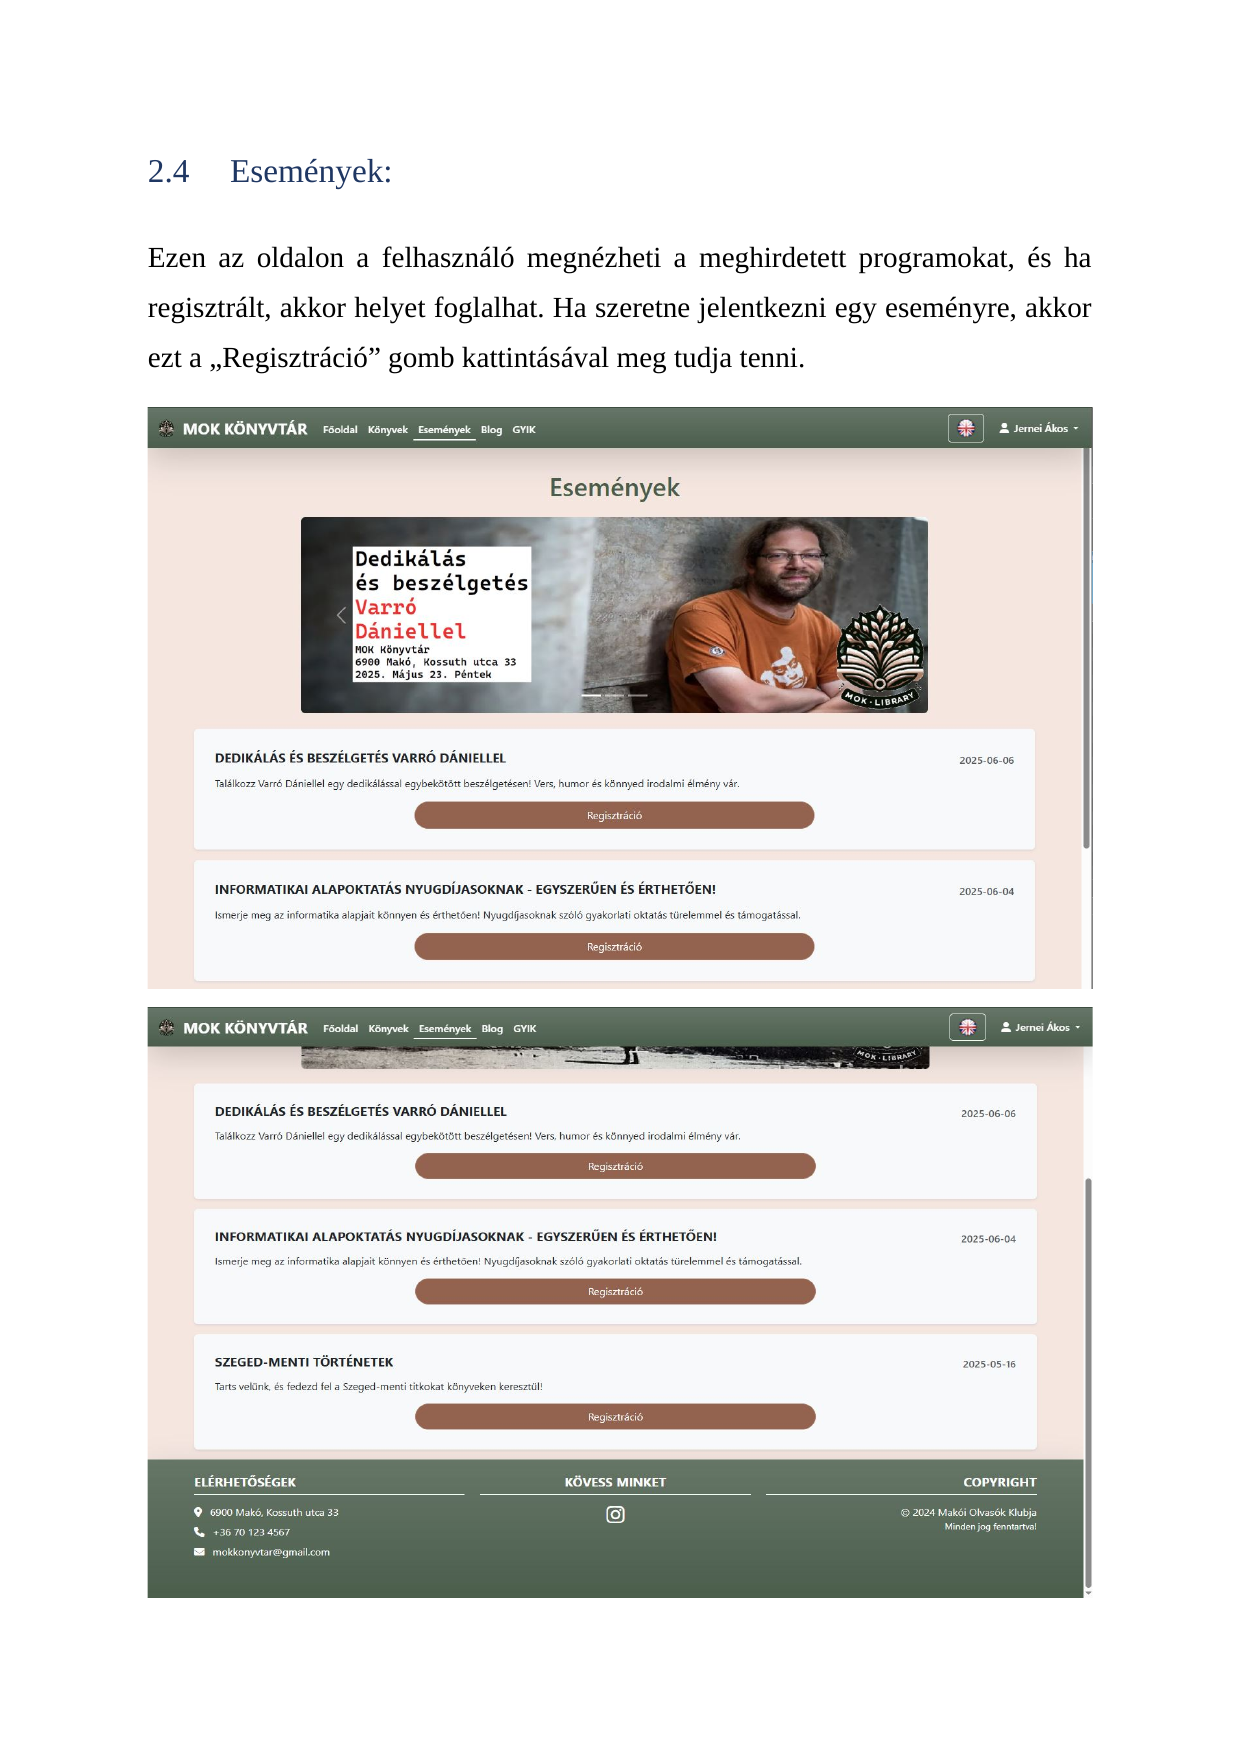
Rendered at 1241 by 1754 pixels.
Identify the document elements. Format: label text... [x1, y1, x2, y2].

text Ezen az oldalon a felhasználó megnézheti a meghirdetett programokat, és ha regisztrált, akkor helyet foglalhat. Ha szeretne jelentkezni egy eseményre, akkor ezt a „Regisztráció” gomb kattintásával meg tudja tenni. [148, 240, 1093, 374]
subtitle Események: [148, 152, 1093, 190]
picture [147, 407, 1093, 989]
picture [147, 1007, 1093, 1598]
